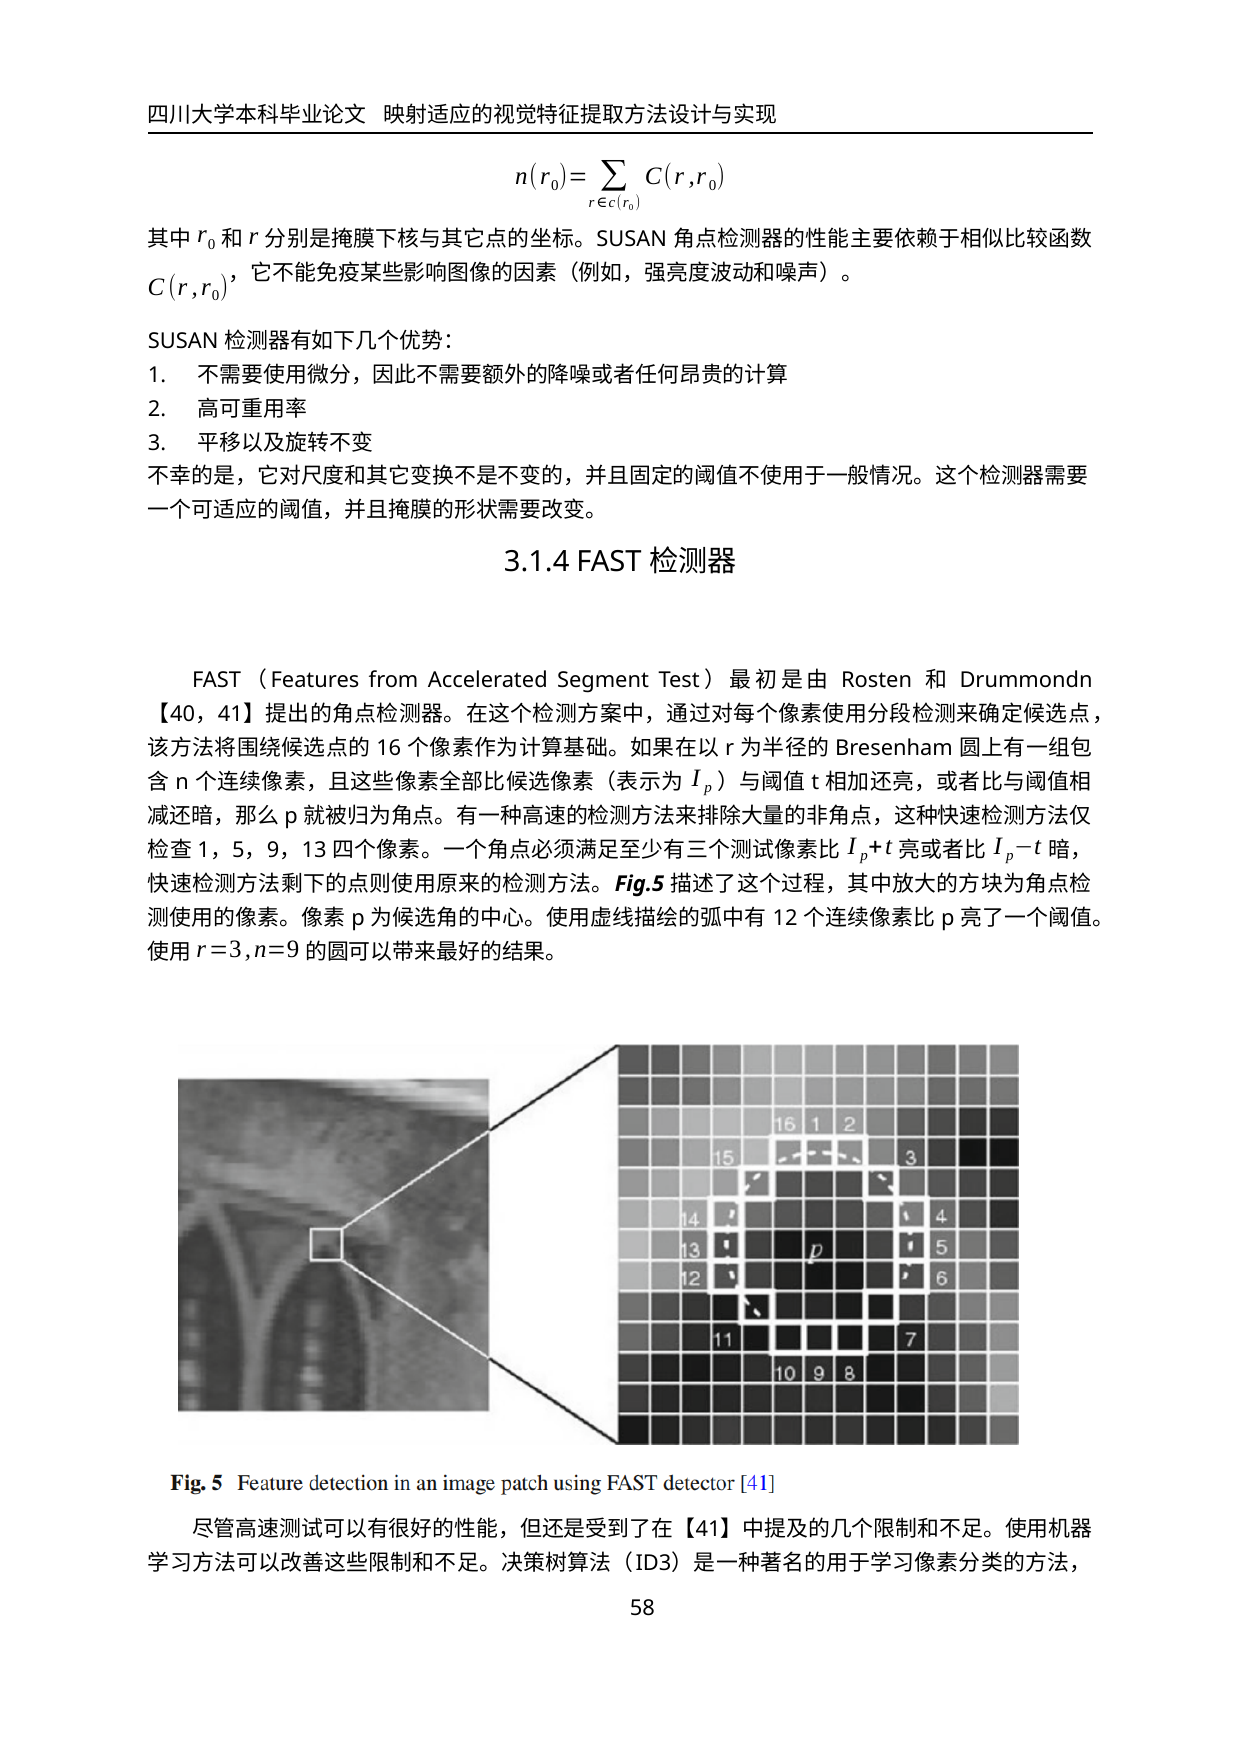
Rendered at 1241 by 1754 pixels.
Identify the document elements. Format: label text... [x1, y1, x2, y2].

text SUSAN 检测器有如下几个优势： [148, 322, 1092, 356]
list 高可重用率 [148, 389, 1092, 423]
list 平移以及旋转不变 [148, 423, 1092, 457]
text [148, 1001, 1092, 1578]
text FAST（Features from Accelerated Segment Test）最初是由 Rosten 和 Drummondn 【40，41】提出的角点检测器。在这个检测方案中，通过对每个像素使用分段检测来确定候选点，该方法将围绕候选点的 16 个像素作为计算基础。如果在以 r 为半径的 Bresenham 圆上有一组包含 n 个连续像素，且这些像素全部比候选像素（表示为 ）与阈值 t 相加还亮，或者比与阈值相减还暗，那么 p 就被归为角点。有一种高速的检测方法来排除大量的非角点，这种快速检测方法仅检查 1，5，9，13 四个像素。一个角点必须满足至少有三个测试像素比 亮或者比 暗，快速检测方法剩下的点则使用原来的检测方法。Fig.5 描述了这个过程，其中放大的方块为角点检测使用的像素。像素 p 为候选角的中心。使用虚线描绘的弧中有 12 个连续像素比 p 亮了一个阈值。使用 的圆可以带来最好的结果。 [148, 661, 1092, 967]
text 不幸的是，它对尺度和其它变换不是不变的，并且固定的阈值不使用于一般情况。这个检测器需要一个可适应的阈值，并且掩膜的形状需要改变。 [148, 457, 1092, 525]
text 3.1.4 FAST 检测器 [148, 525, 1092, 593]
text 其中 和 分别是掩膜下核与其它点的坐标。SUSAN 角点检测器的性能主要依赖于相似比较函数 ，它不能免疫某些影响图像的因素（例如，强亮度波动和噪声）。 [148, 220, 1092, 322]
list 不需要使用微分，因此不需要额外的降噪或者任何昂贵的计算 [148, 356, 1092, 389]
picture [158, 1026, 1034, 1504]
